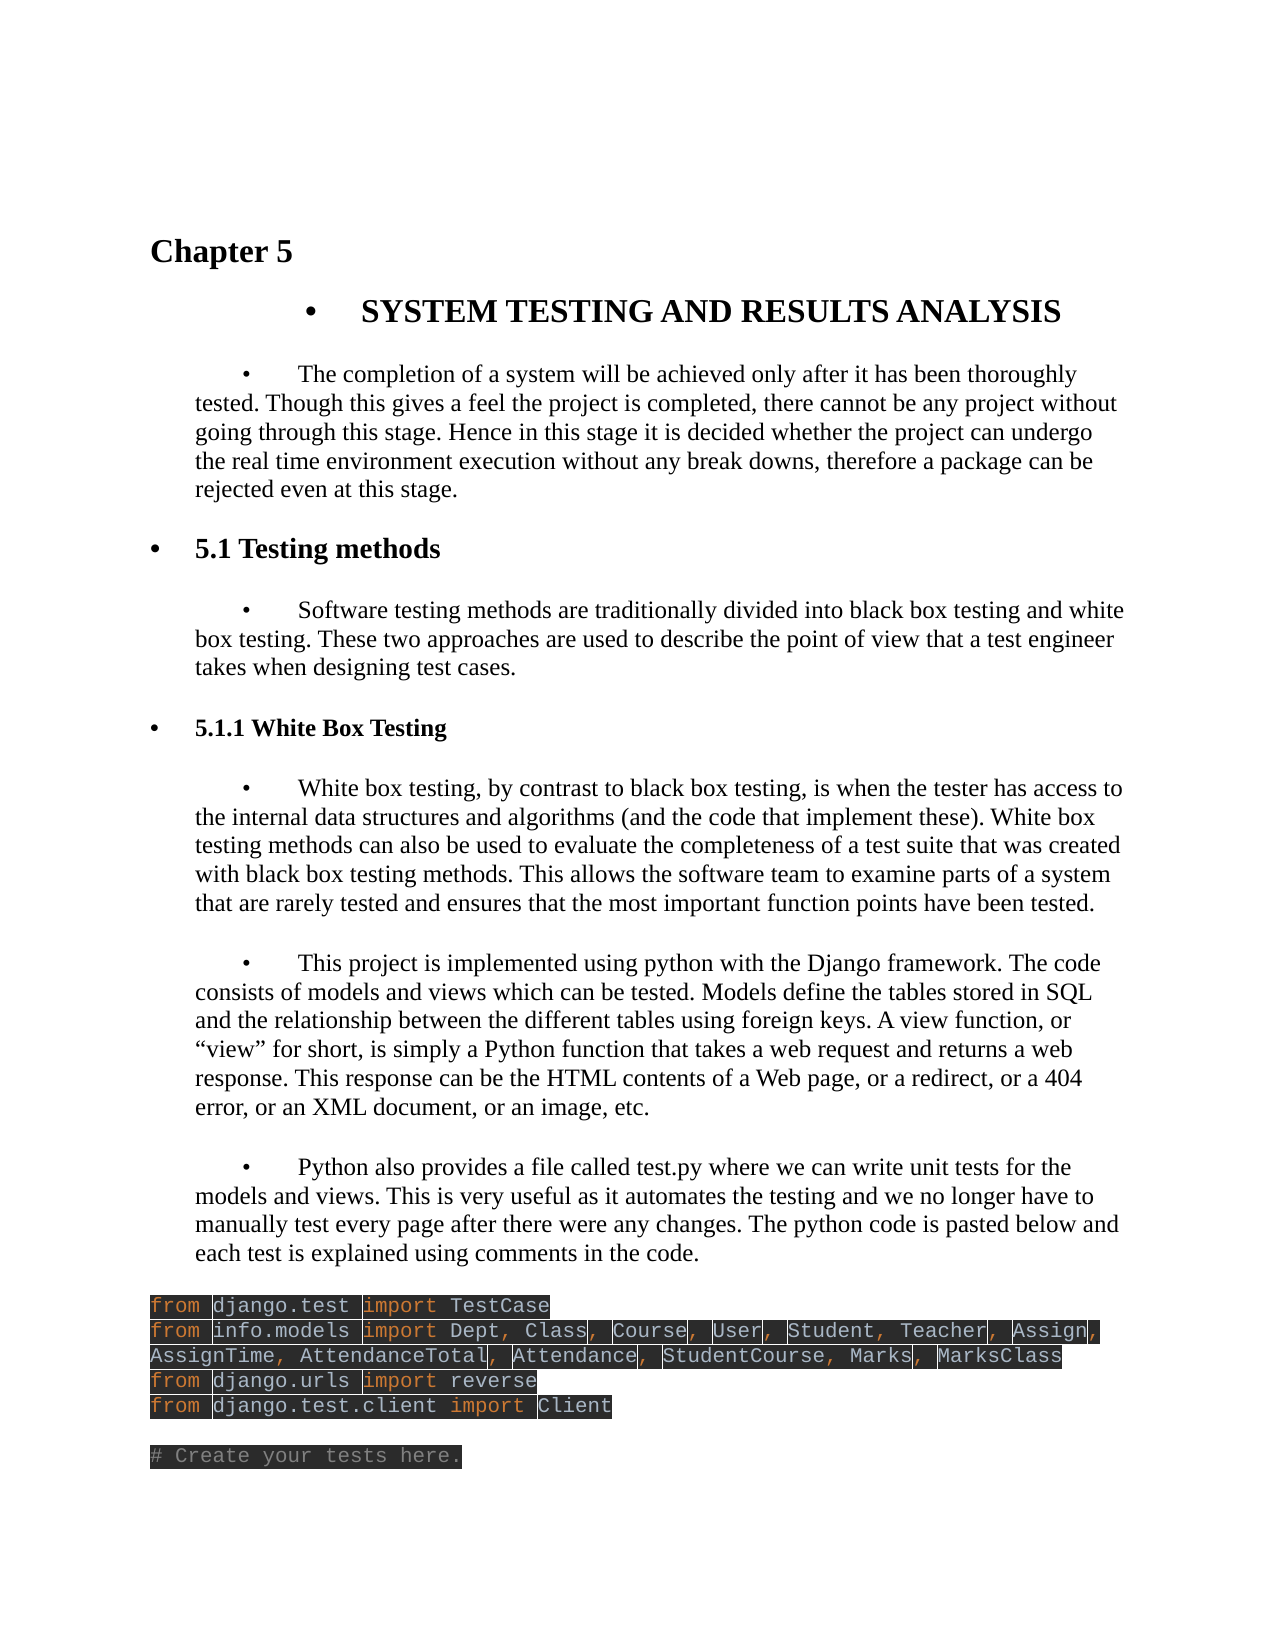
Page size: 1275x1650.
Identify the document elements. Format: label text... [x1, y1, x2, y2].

list The completion of a system will be achieved only after it has been thoroughly tested. Though this gives a feel the project is completed, there cannot be any project without going through this stage. Hence in this stage it is decided whether the project can undergo the real time environment execution without any break downs, therefore a package can be rejected even at this stage. [195, 360, 1125, 504]
list 5.1.1 White Box Testing [150, 713, 1125, 742]
text Chapter 5 [150, 239, 1125, 268]
list Software testing methods are traditionally divided into black box testing and white box testing. These two approaches are used to describe the point of view that a test engineer takes when designing test cases. [195, 595, 1125, 682]
list Python also provides a file called test.py where we can write unit tests for the models and views. This is very useful as it automates the testing and we no longer have to manually test every page after there were any changes. The python code is pasted below and each test is explained using comments in the code. [195, 1152, 1125, 1267]
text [150, 1292, 1125, 1492]
list White box testing, by contrast to black box testing, is when the tester has access to the internal data structures and algorithms (and the code that implement these). White box testing methods can also be used to evaluate the completeness of a test suite that was created with black box testing methods. This allows the software team to examine parts of a system that are rarely tested and ensures that the most important function points have been tested. [195, 773, 1125, 917]
list SYSTEM TESTING AND RESULTS ANALYSIS [195, 300, 1125, 328]
list This project is implemented using python with the Django framework. The code consists of models and views which can be tested. Models define the tables stored in SQL and the relationship between the different tables using foreign keys. A view function, or “view” for short, is simply a Python function that takes a web request and returns a web response. This response can be the HTML contents of a Web page, or a redirect, or a 404 error, or an XML document, or an image, etc. [195, 948, 1125, 1121]
list 5.1 Testing methods [150, 535, 1125, 564]
